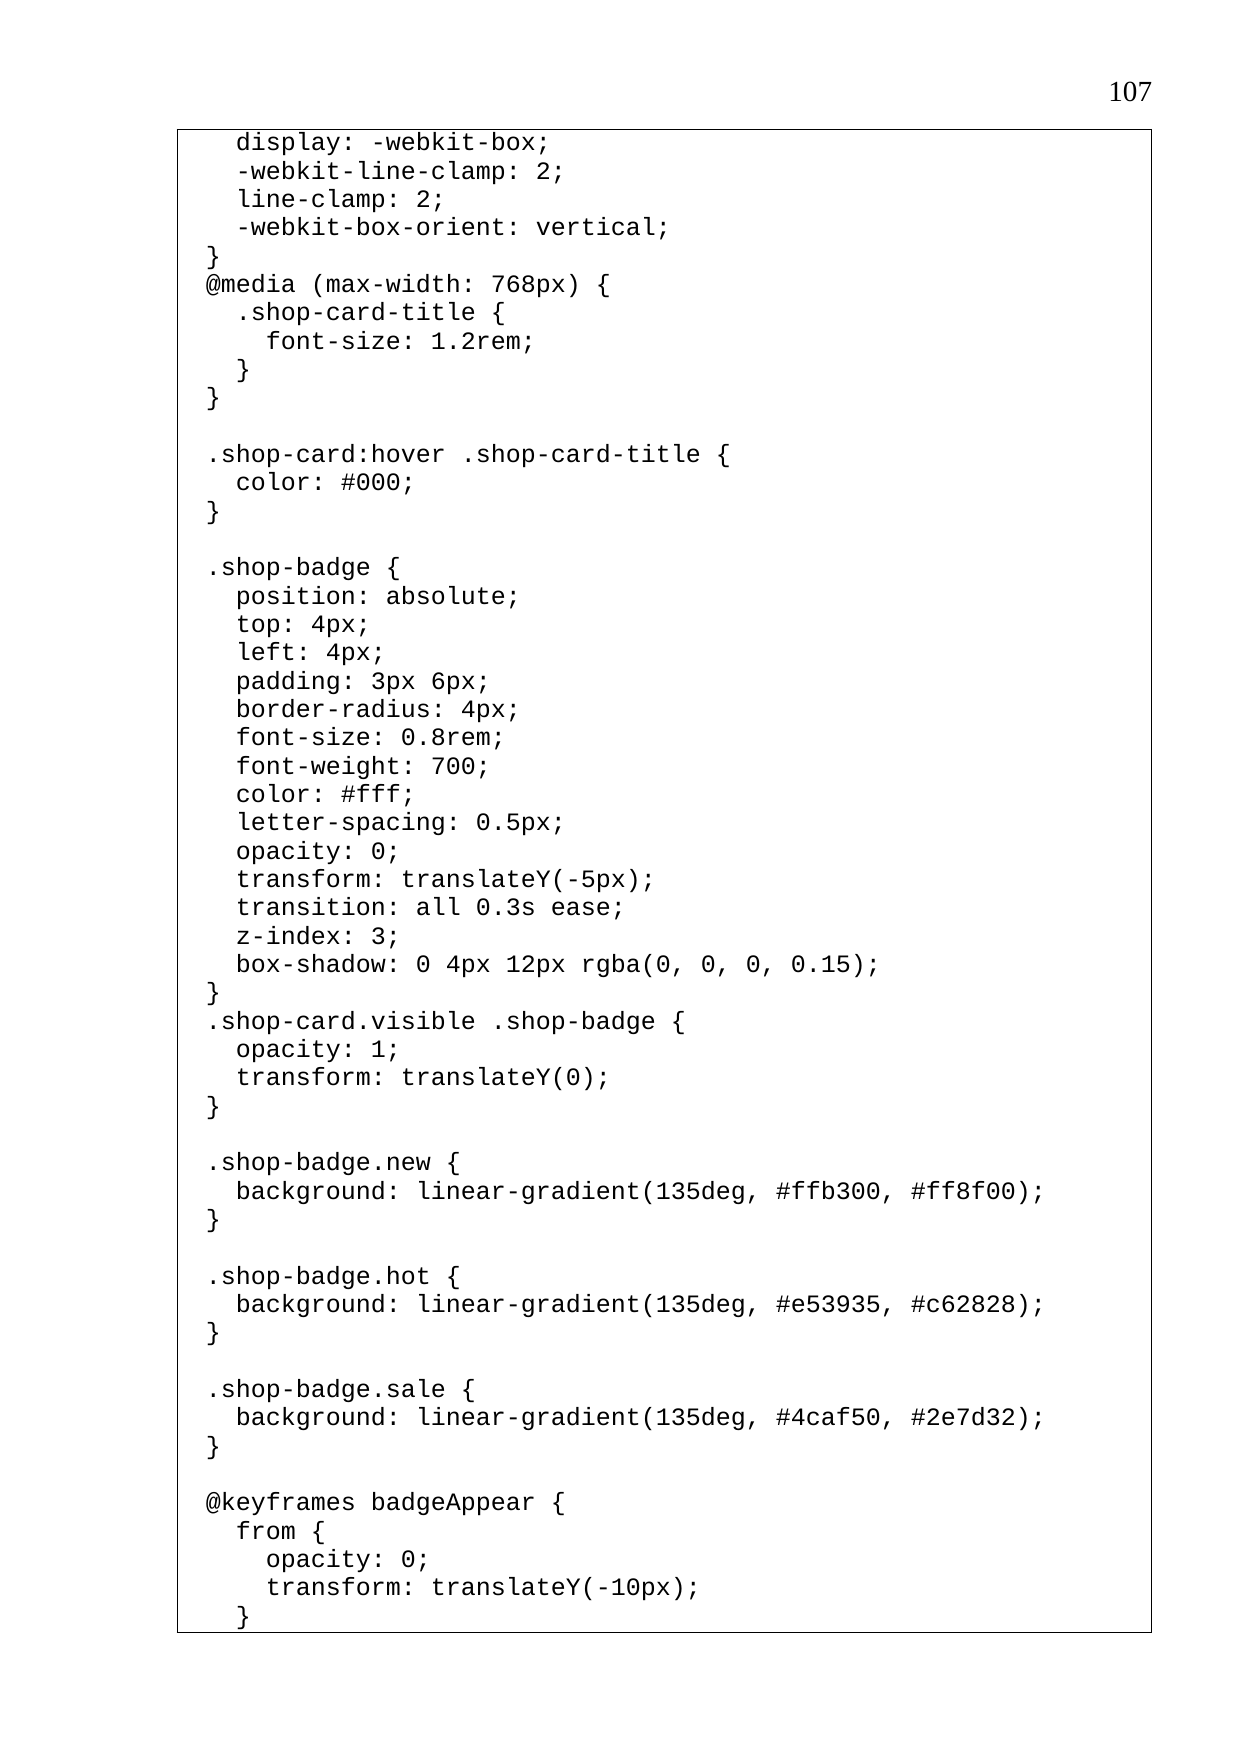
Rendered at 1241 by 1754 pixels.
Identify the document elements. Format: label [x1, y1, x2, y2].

table_header [178, 130, 1151, 1632]
